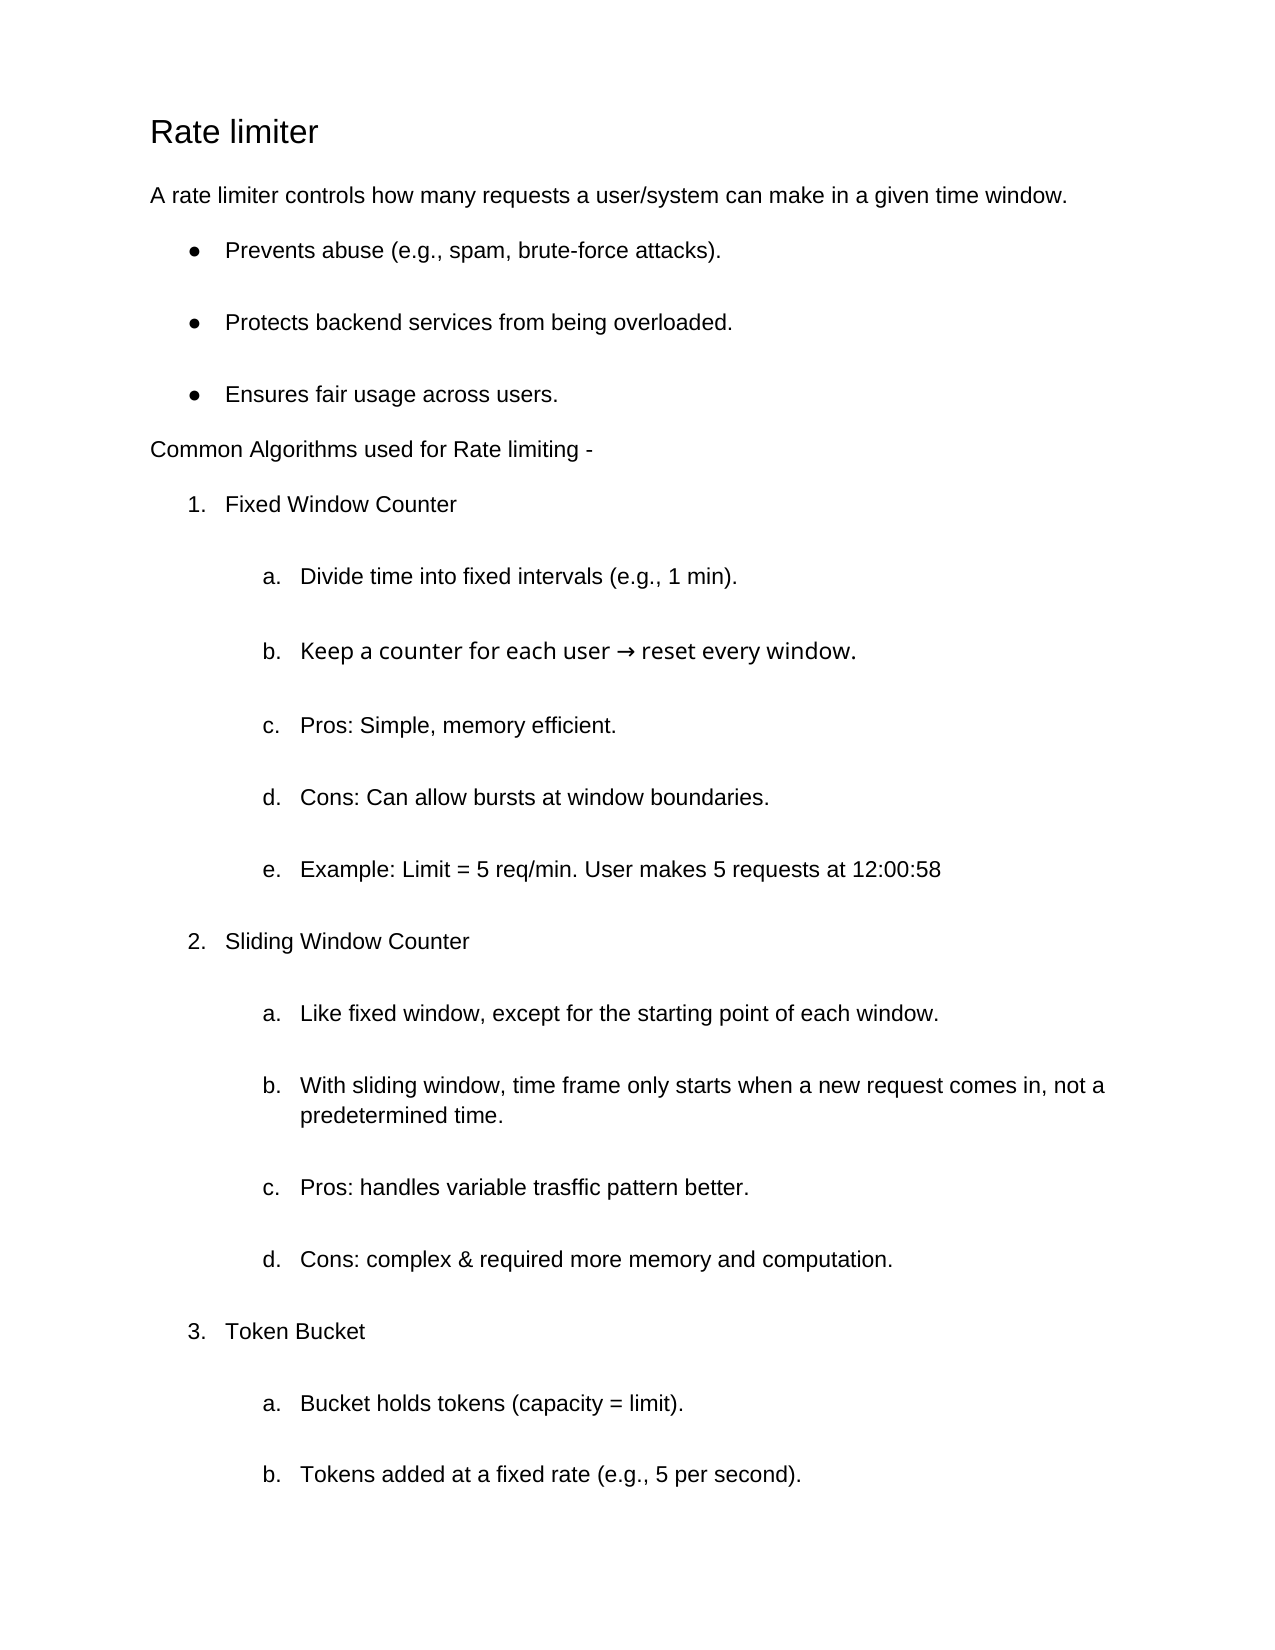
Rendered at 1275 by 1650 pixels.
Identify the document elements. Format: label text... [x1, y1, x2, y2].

list Cons: Can allow bursts at window boundaries. [262, 784, 1125, 811]
list With sliding window, time frame only starts when a new request comes in, not a predetermined time. [262, 1072, 1125, 1128]
list Cons: complex & required more memory and computation. [262, 1246, 1125, 1272]
list Like fixed window, except for the starting point of each window. [262, 1000, 1125, 1026]
list Ensures fair usage across users. [187, 381, 1125, 407]
list Protects backend services from being overloaded. [187, 309, 1125, 335]
list Keep a counter for each user → reset every window. [262, 635, 1125, 666]
list Token Bucket [187, 1318, 1125, 1344]
list Bucket holds tokens (capacity = limit). [262, 1389, 1125, 1416]
text Common Algorithms used for Rate limiting - [150, 436, 1125, 462]
list Divide time into fixed intervals (e.g., 1 min). [262, 563, 1125, 589]
list Pros: handles variable trasffic pattern better. [262, 1174, 1125, 1200]
subtitle Rate limiter [150, 112, 1125, 151]
list Prevents abuse (e.g., spam, brute-force attacks). [187, 237, 1125, 263]
list Fixed Window Counter [187, 491, 1125, 517]
list Pros: Simple, memory efficient. [262, 712, 1125, 739]
list Example: Limit = 5 req/min. User makes 5 requests at 12:00:58 [262, 856, 1125, 882]
text A rate limiter controls how many requests a user/system can make in a given time window. [150, 182, 1125, 208]
list Tokens added at a fixed rate (e.g., 5 per second). [262, 1461, 1125, 1488]
list Sliding Window Counter [187, 928, 1125, 954]
